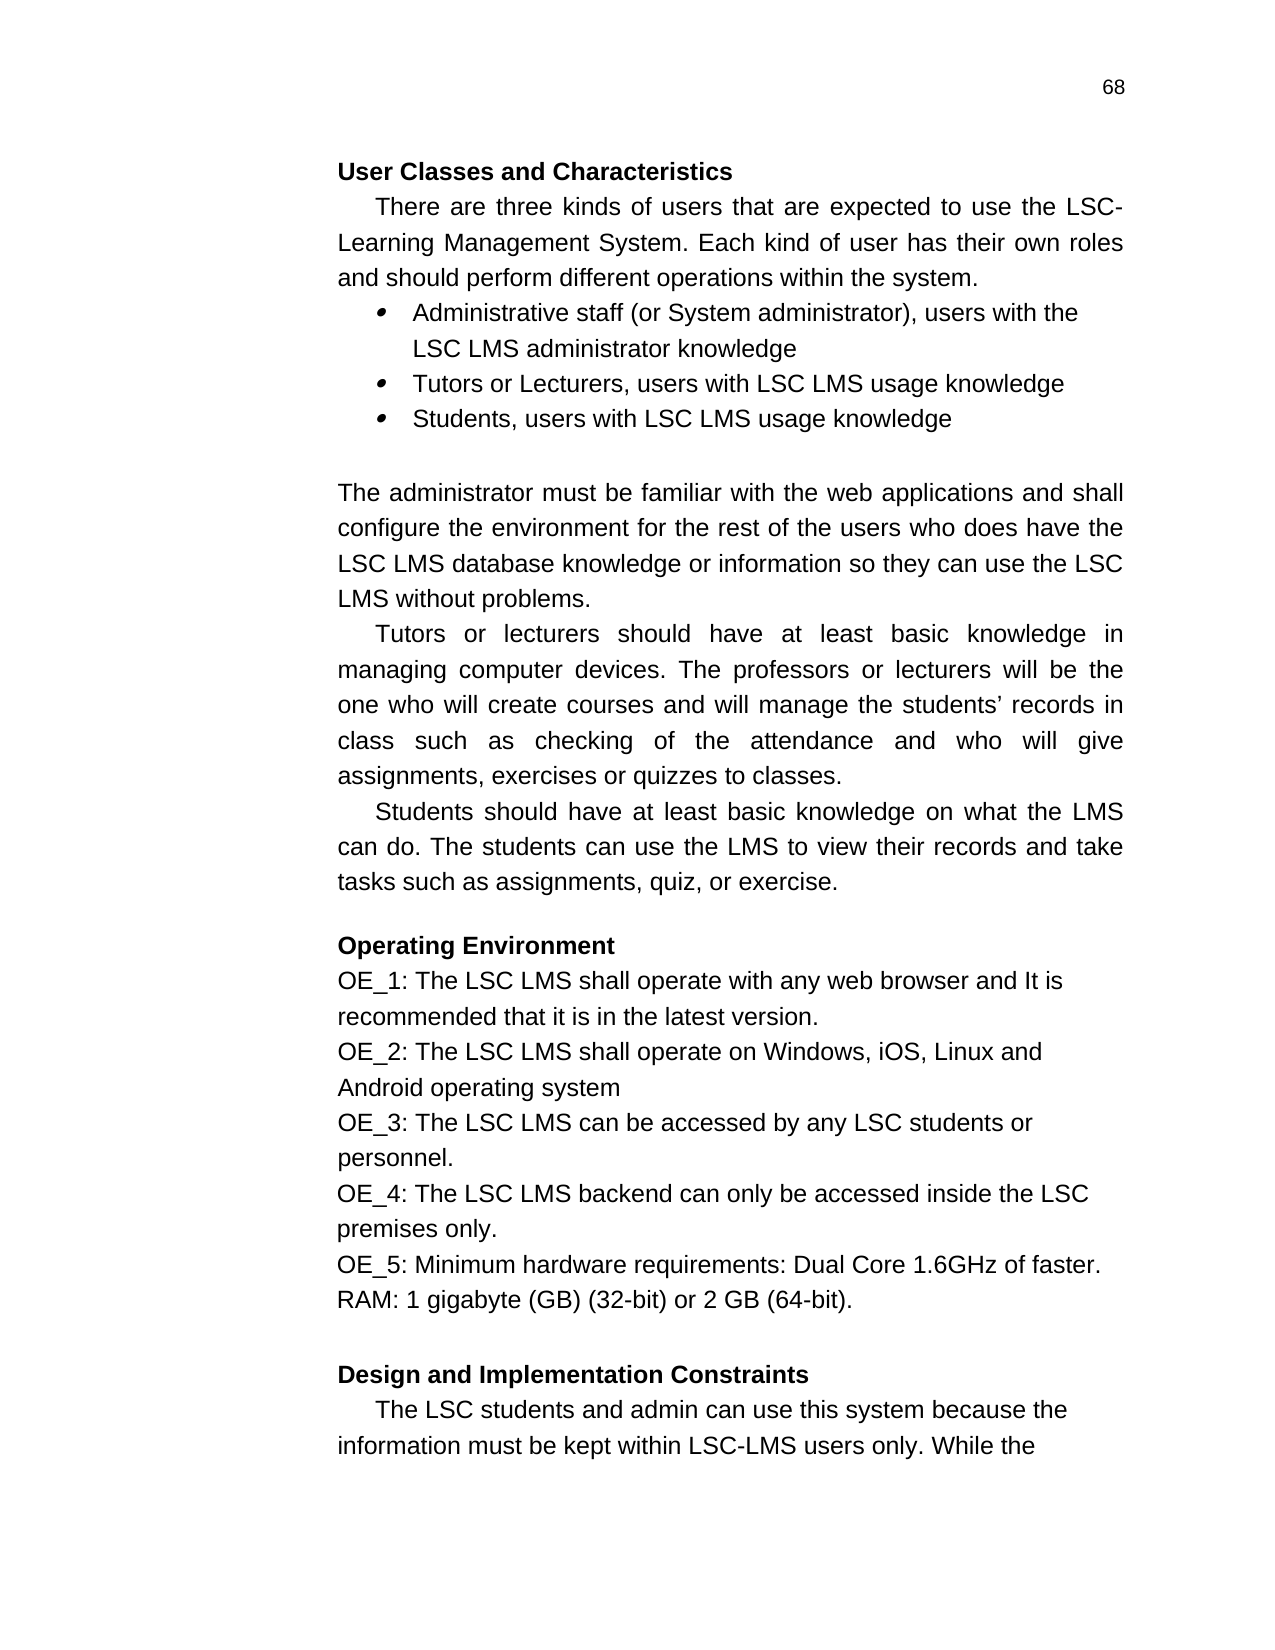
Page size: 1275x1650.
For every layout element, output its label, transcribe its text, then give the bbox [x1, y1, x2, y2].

list Administrative staff (or System administrator), users with the LSC LMS administrator knowledge [375, 292, 1125, 362]
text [337, 1389, 1125, 1459]
text Tutors or lecturers should have at least basic knowledge in managing computer devices. The professors or lecturers will be the one who will create courses and will manage the students’ records in class such as checking of the attendance and who will give assignments, exercises or quizzes to classes. [337, 613, 1125, 790]
subtitle Design and Implementation Constraints [337, 1353, 1125, 1389]
text There are three kinds of users that are expected to use the LSC-Learning Management System. Each kind of user has their own roles and should perform different operations within the system. [337, 185, 1125, 292]
text OE_1: The LSC LMS shall operate with any web browser and It is recommended that it is in the latest version. OE_2: The LSC LMS shall operate on Windows, iOS, Linux and Android operating system OE_3: The LSC LMS can be accessed by any LSC students or personnel. [337, 959, 1125, 1172]
list Tutors or Lecturers, users with LSC LMS usage knowledge [375, 362, 1125, 398]
subtitle User Classes and Characteristics [337, 150, 1125, 185]
subtitle Operating Environment [337, 924, 1125, 959]
list Students, users with LSC LMS usage knowledge [375, 398, 1125, 433]
text OE_4: The LSC LMS backend can only be accessed inside the LSC premises only. OE_5: Minimum hardware requirements: Dual Core 1.6GHz of faster. RAM: 1 gigabyte (GB) (32-bit) or 2 GB (64-bit). [337, 1172, 1125, 1314]
text The administrator must be familiar with the web applications and shall configure the environment for the rest of the users who does have the LSC LMS database knowledge or information so they can use the LSC LMS without problems. [337, 471, 1125, 613]
text Students should have at least basic knowledge on what the LMS can do. The students can use the LMS to view their records and take tasks such as assignments, quiz, or exercise. [337, 790, 1125, 896]
